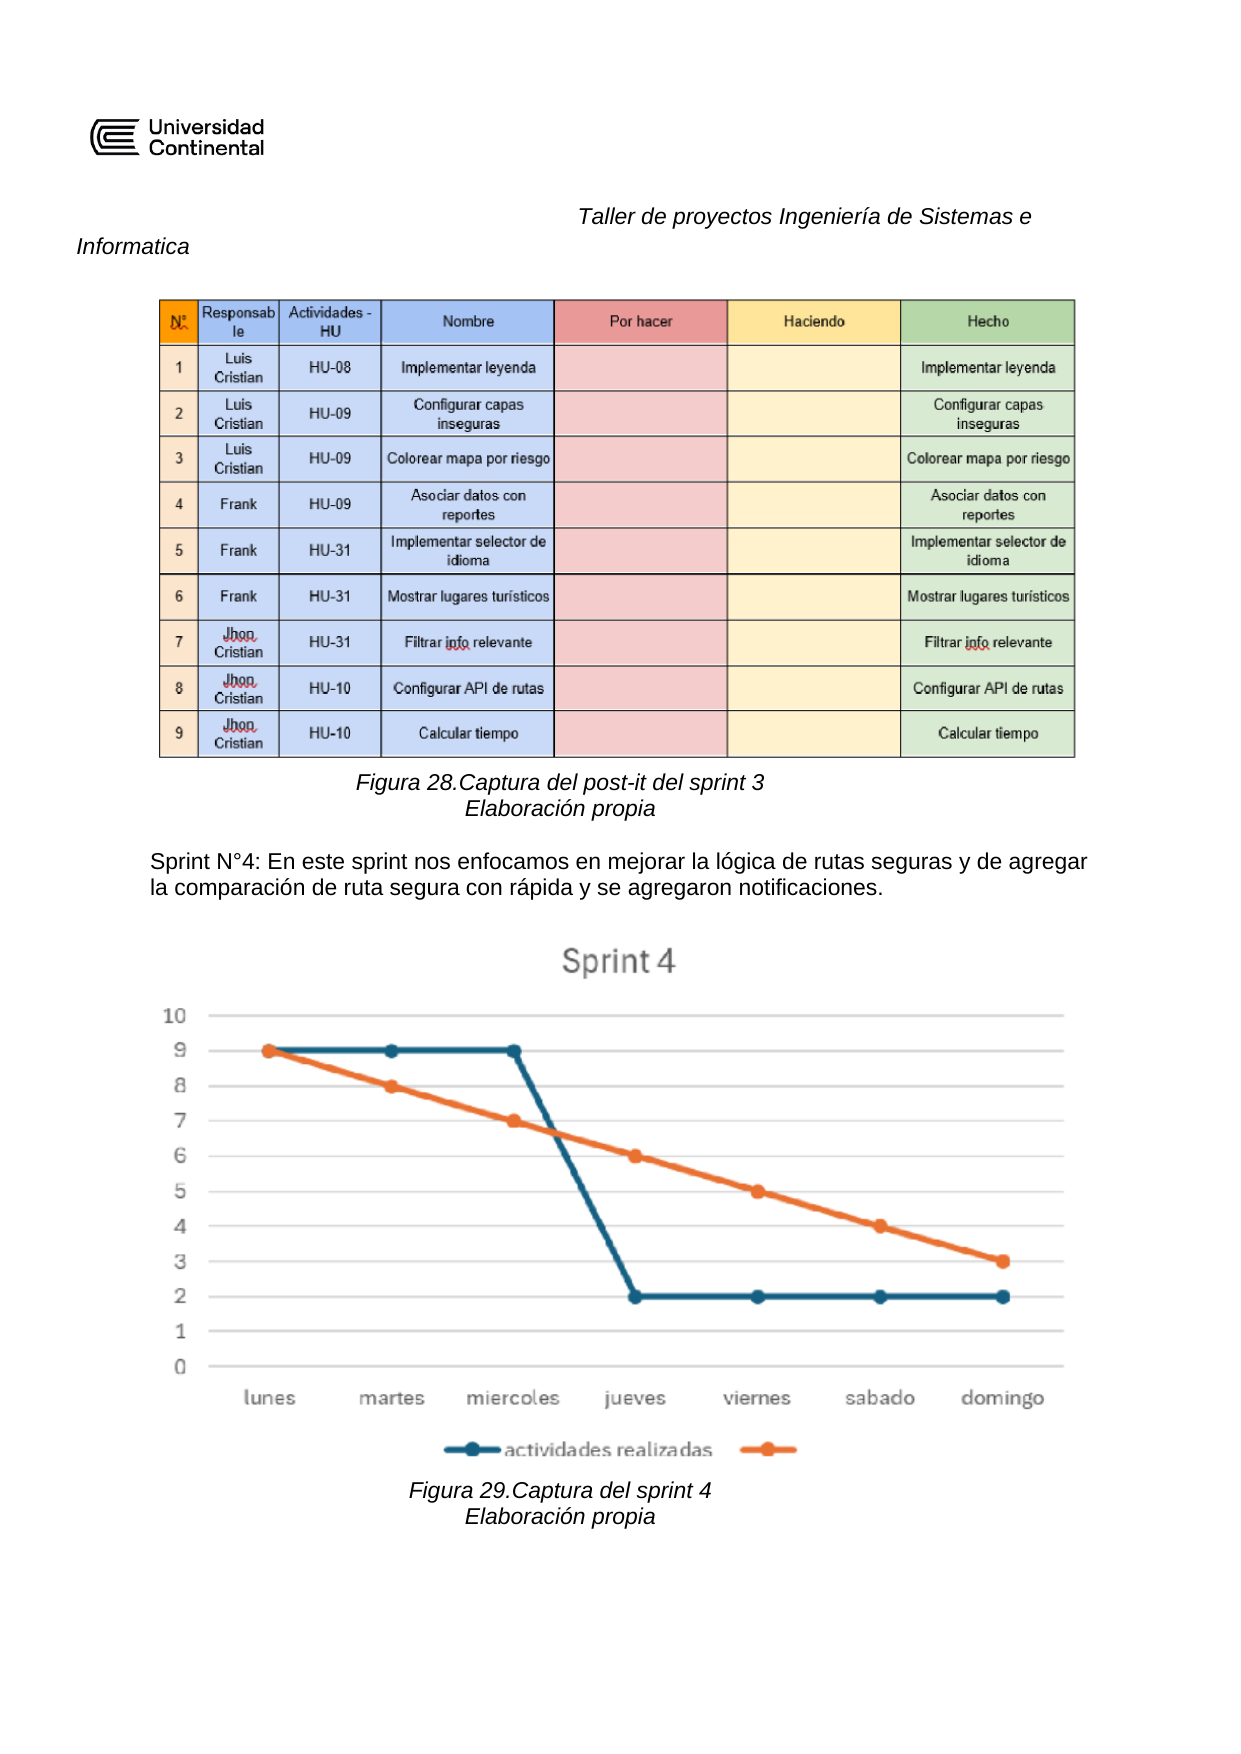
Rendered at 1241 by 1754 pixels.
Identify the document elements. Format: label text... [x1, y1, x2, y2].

text Figura 28.Captura del post-it del sprint 3 [32, 769, 1090, 795]
text Sprint N°4: En este sprint nos enfocamos en mejorar la lógica de rutas seguras y de agregar la comparación de ruta segura con rápida y se agregaron notificaciones. [150, 848, 1090, 926]
picture [76, 75, 279, 200]
picture [150, 926, 1091, 1477]
text Elaboración propia [32, 1503, 1090, 1529]
picture [150, 293, 1091, 769]
text Elaboración propia [32, 795, 1090, 848]
text Figura 29.Captura del sprint 4 [32, 1477, 1090, 1503]
